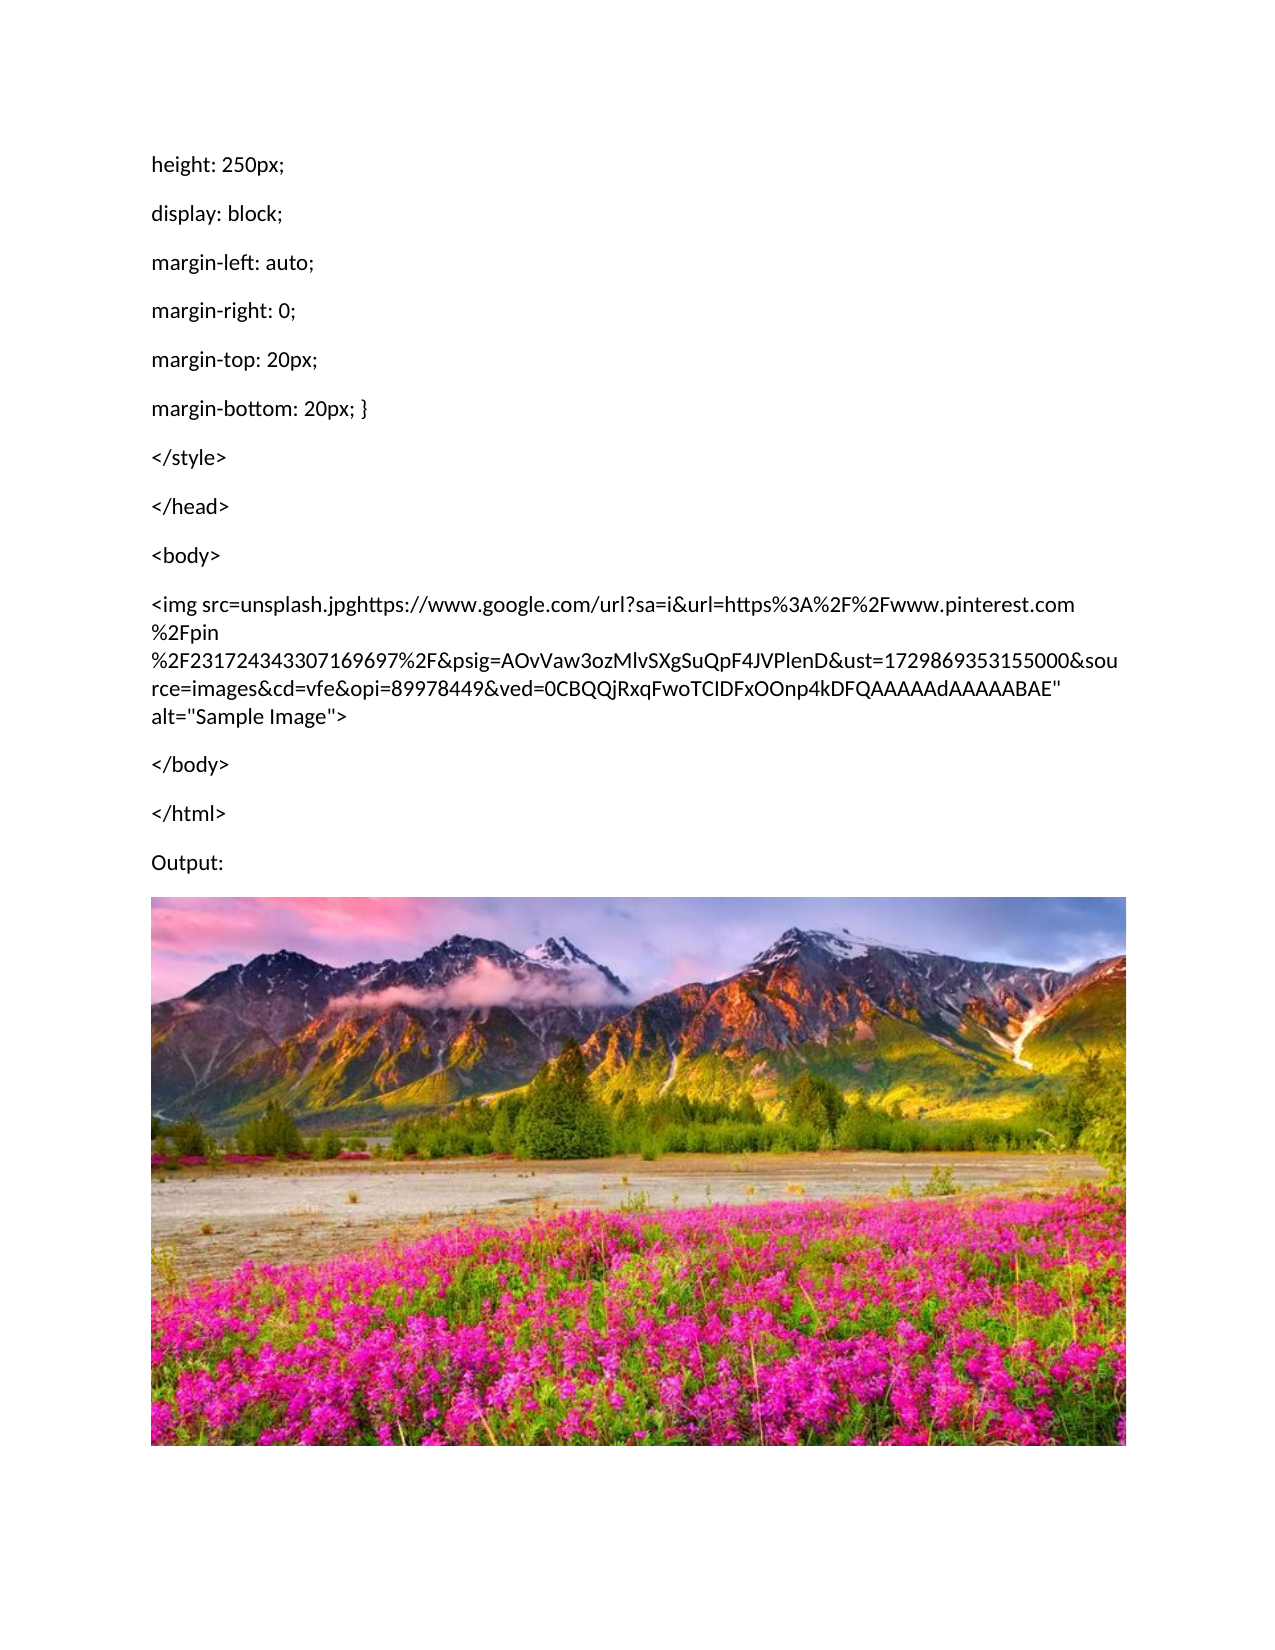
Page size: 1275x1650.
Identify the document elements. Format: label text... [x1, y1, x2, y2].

text <img src=unsplash.jpghttps://www.google.com/url?sa=i&url=https%3A%2F%2Fwww.pinterest.com%2Fpin%2F231724343307169697%2F&psig=AOvVaw3ozMlvSXgSuQpF4JVPlenD&ust=1729869353155000&source=images&cd=vfe&opi=89978449&ved=0CBQQjRxqFwoTCIDFxOOnp4kDFQAAAAAdAAAAABAE" alt="Sample Image"> [151, 590, 1125, 730]
text margin-left: auto; [151, 248, 1125, 276]
text margin-right: 0; [151, 297, 1125, 324]
text </html> [151, 799, 1125, 827]
text <body> [151, 541, 1125, 569]
text </style> [151, 443, 1125, 471]
text margin-bottom: 20px; } [151, 394, 1125, 422]
text margin-top: 20px; [151, 345, 1125, 373]
text display: block; [151, 199, 1125, 227]
text </body> [151, 751, 1125, 779]
picture [151, 897, 1127, 1446]
text height: 250px; [151, 150, 1125, 178]
text </head> [151, 492, 1125, 520]
text Output: [151, 848, 1125, 876]
